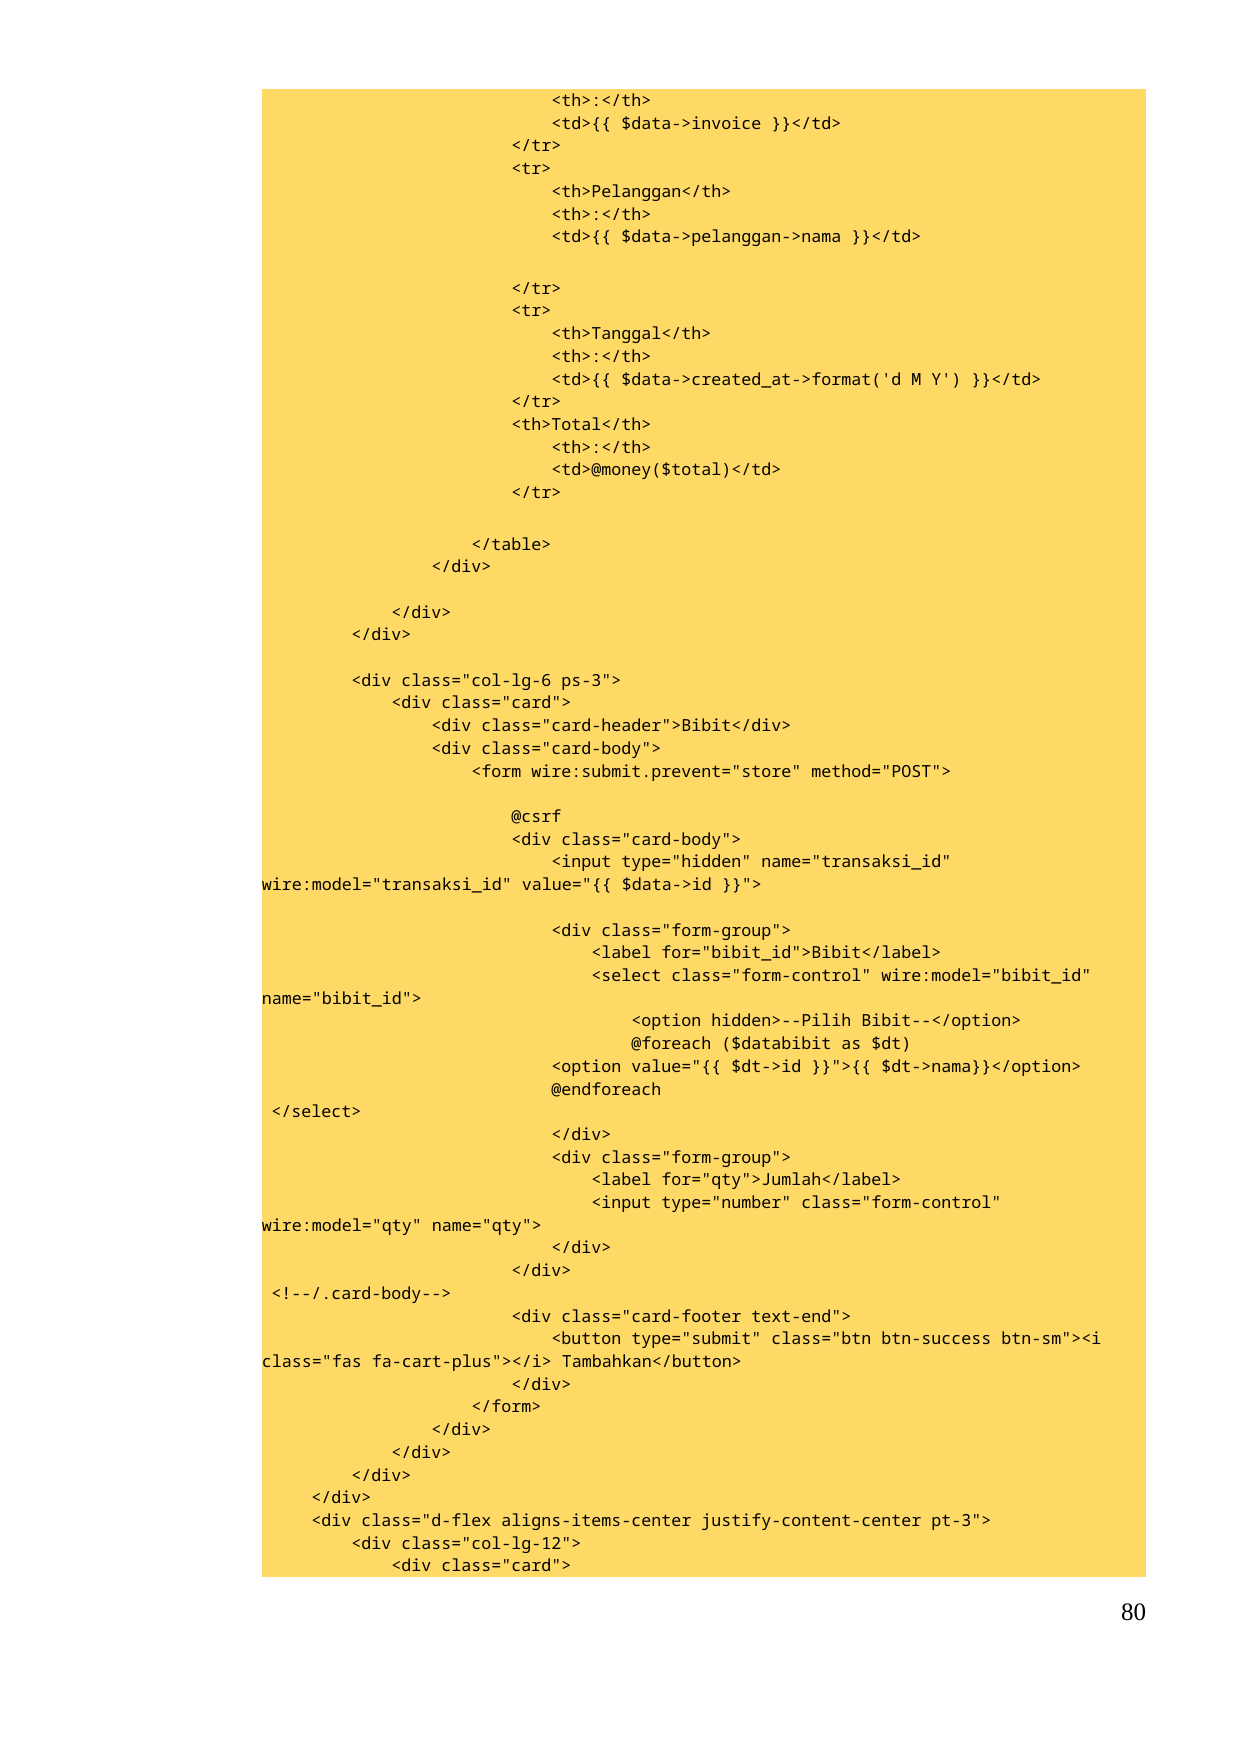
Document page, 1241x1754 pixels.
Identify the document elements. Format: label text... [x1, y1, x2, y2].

text </div> [262, 1418, 1146, 1441]
text </div> [262, 1259, 1146, 1282]
text </div> [262, 555, 1146, 578]
text <label for="qty">Jumlah</label> [262, 1168, 1146, 1191]
text <div class="card-footer text-end"> [262, 1304, 1146, 1327]
text </div> [262, 1486, 1146, 1509]
text <input type="number" class="form-control" wire:model="qty" name="qty"> [262, 1191, 1146, 1236]
text <tr> [262, 157, 1146, 179]
text <td>{{ $data->pelanggan->nama }}</td> [262, 225, 1146, 248]
text <th>:</th> [262, 202, 1146, 225]
text <th>:</th> [262, 89, 1146, 111]
text </div> [262, 1372, 1146, 1395]
text <th>Tanggal</th> [262, 322, 1146, 344]
text </table> [262, 532, 1146, 555]
text </div> [262, 1123, 1146, 1145]
text </tr> [262, 276, 1146, 299]
text </tr> [262, 481, 1146, 503]
text <div class="col-lg-6 ps-3"> [262, 668, 1146, 691]
text <div class="card"> [262, 1554, 1146, 1577]
text <th>Pelanggan</th> [262, 179, 1146, 202]
text <div class="form-group"> [262, 918, 1146, 941]
text <option hidden>--Pilih Bibit--</option> [262, 1009, 1146, 1032]
text </div> [262, 1236, 1146, 1259]
text </div> [262, 1463, 1146, 1486]
text </div> [262, 623, 1146, 646]
text <form wire:submit.prevent="store" method="POST"> [262, 759, 1146, 782]
text <input type="hidden" name="transaksi_id" wire:model="transaksi_id" value="{{ $data->id }}"> [262, 850, 1146, 896]
text <th>:</th> [262, 344, 1146, 367]
text <select class="form-control" wire:model="bibit_id" name="bibit_id"> [262, 964, 1146, 1009]
text <td>{{ $data->invoice }}</td> [262, 111, 1146, 134]
text </form> [262, 1395, 1146, 1418]
text @foreach ($databibit as $dt) [262, 1032, 1146, 1054]
text </tr> [262, 390, 1146, 413]
text @endforeach [262, 1077, 1146, 1100]
text @csrf [262, 805, 1146, 827]
text <div class="form-group"> [262, 1145, 1146, 1168]
text <option value="{{ $dt->id }}">{{ $dt->nama}}</option> [262, 1054, 1146, 1077]
text <th>:</th> [262, 435, 1146, 458]
text <td>{{ $data->created_at->format('d M Y') }}</td> [262, 367, 1146, 390]
text <!--/.card-body--> [262, 1282, 1146, 1304]
text <div class="card-body"> [262, 827, 1146, 850]
text <div class="d-flex aligns-items-center justify-content-center pt-3"> [262, 1509, 1146, 1531]
text <div class="card-body"> [262, 737, 1146, 759]
text <button type="submit" class="btn btn-success btn-sm"><i class="fas fa-cart-plus"></i> Tambahkan</button> [262, 1327, 1146, 1372]
text <div class="card"> [262, 691, 1146, 714]
text </select> [262, 1100, 1146, 1123]
text <label for="bibit_id">Bibit</label> [262, 941, 1146, 964]
text </div> [262, 1441, 1146, 1463]
text <div class="col-lg-12"> [262, 1531, 1146, 1554]
text <th>Total</th> [262, 413, 1146, 435]
text </div> [262, 600, 1146, 623]
text <div class="card-header">Bibit</div> [262, 714, 1146, 737]
text <td>@money($total)</td> [262, 458, 1146, 481]
text <tr> [262, 299, 1146, 322]
text </tr> [262, 134, 1146, 157]
